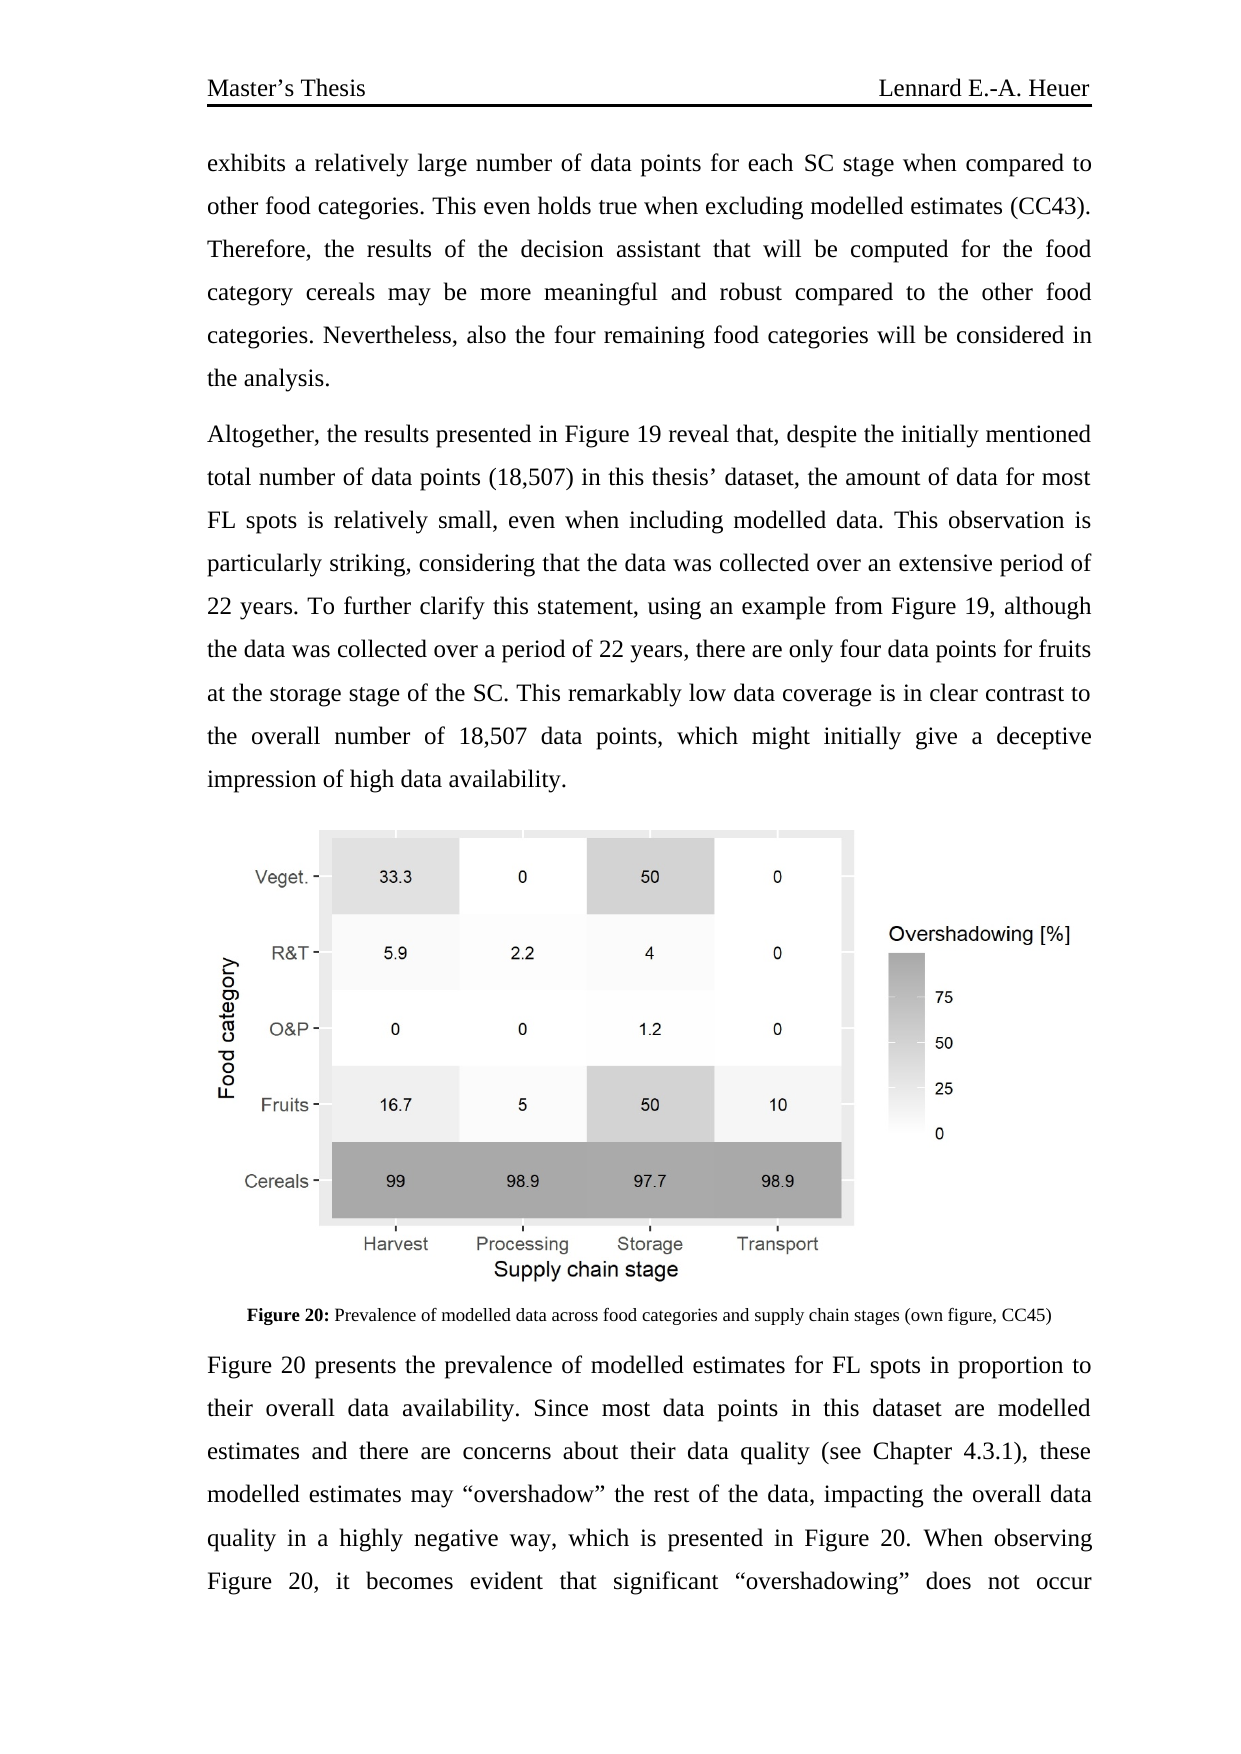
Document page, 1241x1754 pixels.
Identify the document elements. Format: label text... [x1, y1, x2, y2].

picture [206, 819, 1093, 1292]
text Altogether, the results presented in Figure 19 reveal that, despite the initially mentioned total number of data points (18,507) in this thesis’ dataset, the amount of data for most FL spots is relatively small, even when including modelled data. This observation is particularly striking, considering that the data was collected over an extensive period of 22 years. To further clarify this statement, using an example from Figure 19, although the data was collected over a period of 22 years, there are only four data points for fruits at the storage stage of the SC. This remarkably low data coverage is in clear contrast to the overall number of 18,507 data points, which might initially give a deceptive impression of high data availability. [207, 419, 1092, 793]
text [207, 1350, 1092, 1594]
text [207, 148, 1092, 392]
subtitle Figure 20: Prevalence of modelled data across food categories and supply chain stages (own figure, CC45) [207, 1304, 1092, 1325]
